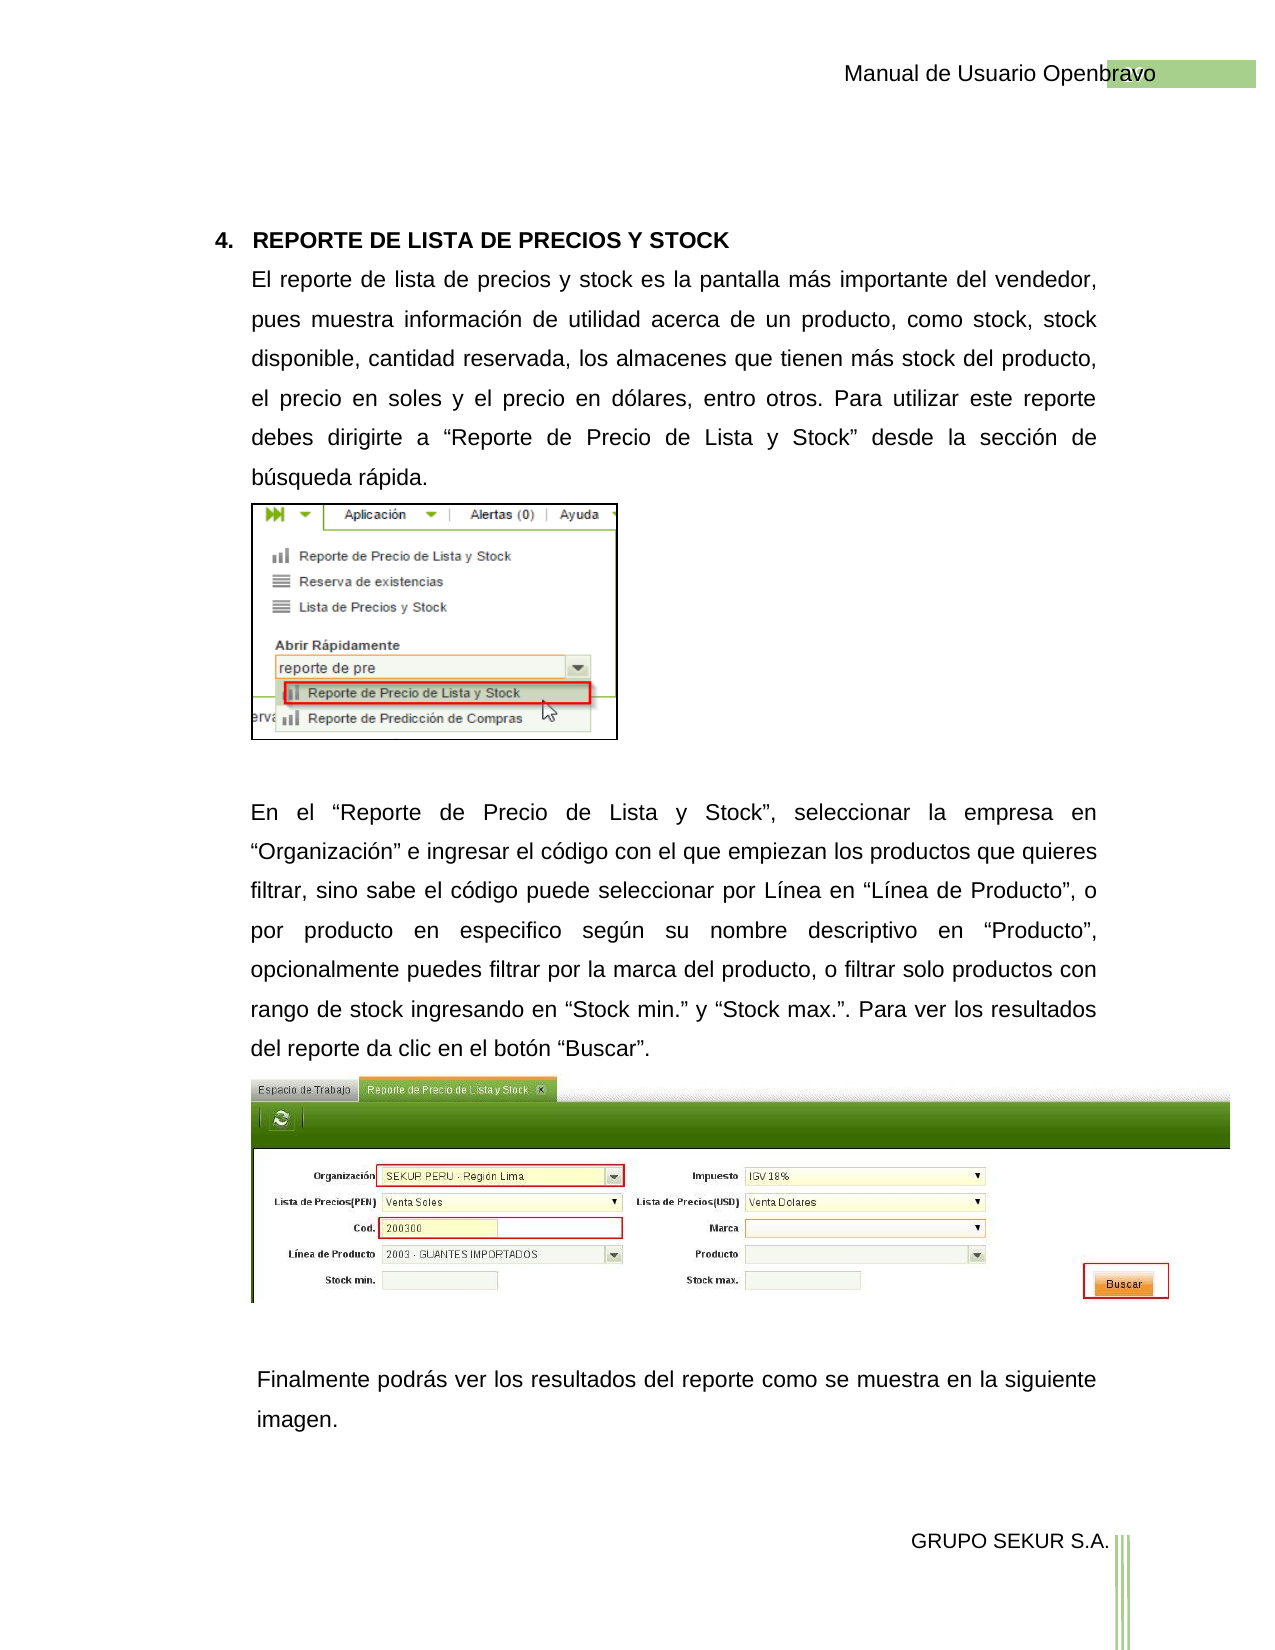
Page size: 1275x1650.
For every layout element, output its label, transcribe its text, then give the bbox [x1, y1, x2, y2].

text En el “Reporte de Precio de Lista y Stock”, seleccionar la empresa en “Organización” e ingresar el código con el que empiezan los productos que quieres filtrar, sino sabe el código puede seleccionar por Línea en “Línea de Producto”, o por producto en especifico según su nombre descriptivo en “Producto”, opcionalmente puedes filtrar por la marca del producto, o filtrar solo productos con rango de stock ingresando en “Stock min.” y “Stock max.”. Para ver los resultados del reporte da clic en el botón “Buscar”. [250, 798, 1098, 1062]
text El reporte de lista de precios y stock es la pantalla más importante del vendedor, pues muestra información de utilidad acerca de un producto, como stock, stock disponible, cantidad reservada, los almacenes que tienen más stock del producto, el precio en soles y el precio en dólares, entro otros. Para utilizar este reporte debes dirigirte a “Reporte de Precio de Lista y Stock” desde la sección de búsqueda rápida. [251, 266, 1098, 490]
list REPORTE DE LISTA DE PRECIOS Y STOCK [215, 227, 1098, 253]
text Finalmente podrás ver los resultados del reporte como se muestra en la siguiente imagen. [257, 1366, 1098, 1432]
picture [251, 1074, 1231, 1303]
picture [253, 505, 616, 739]
